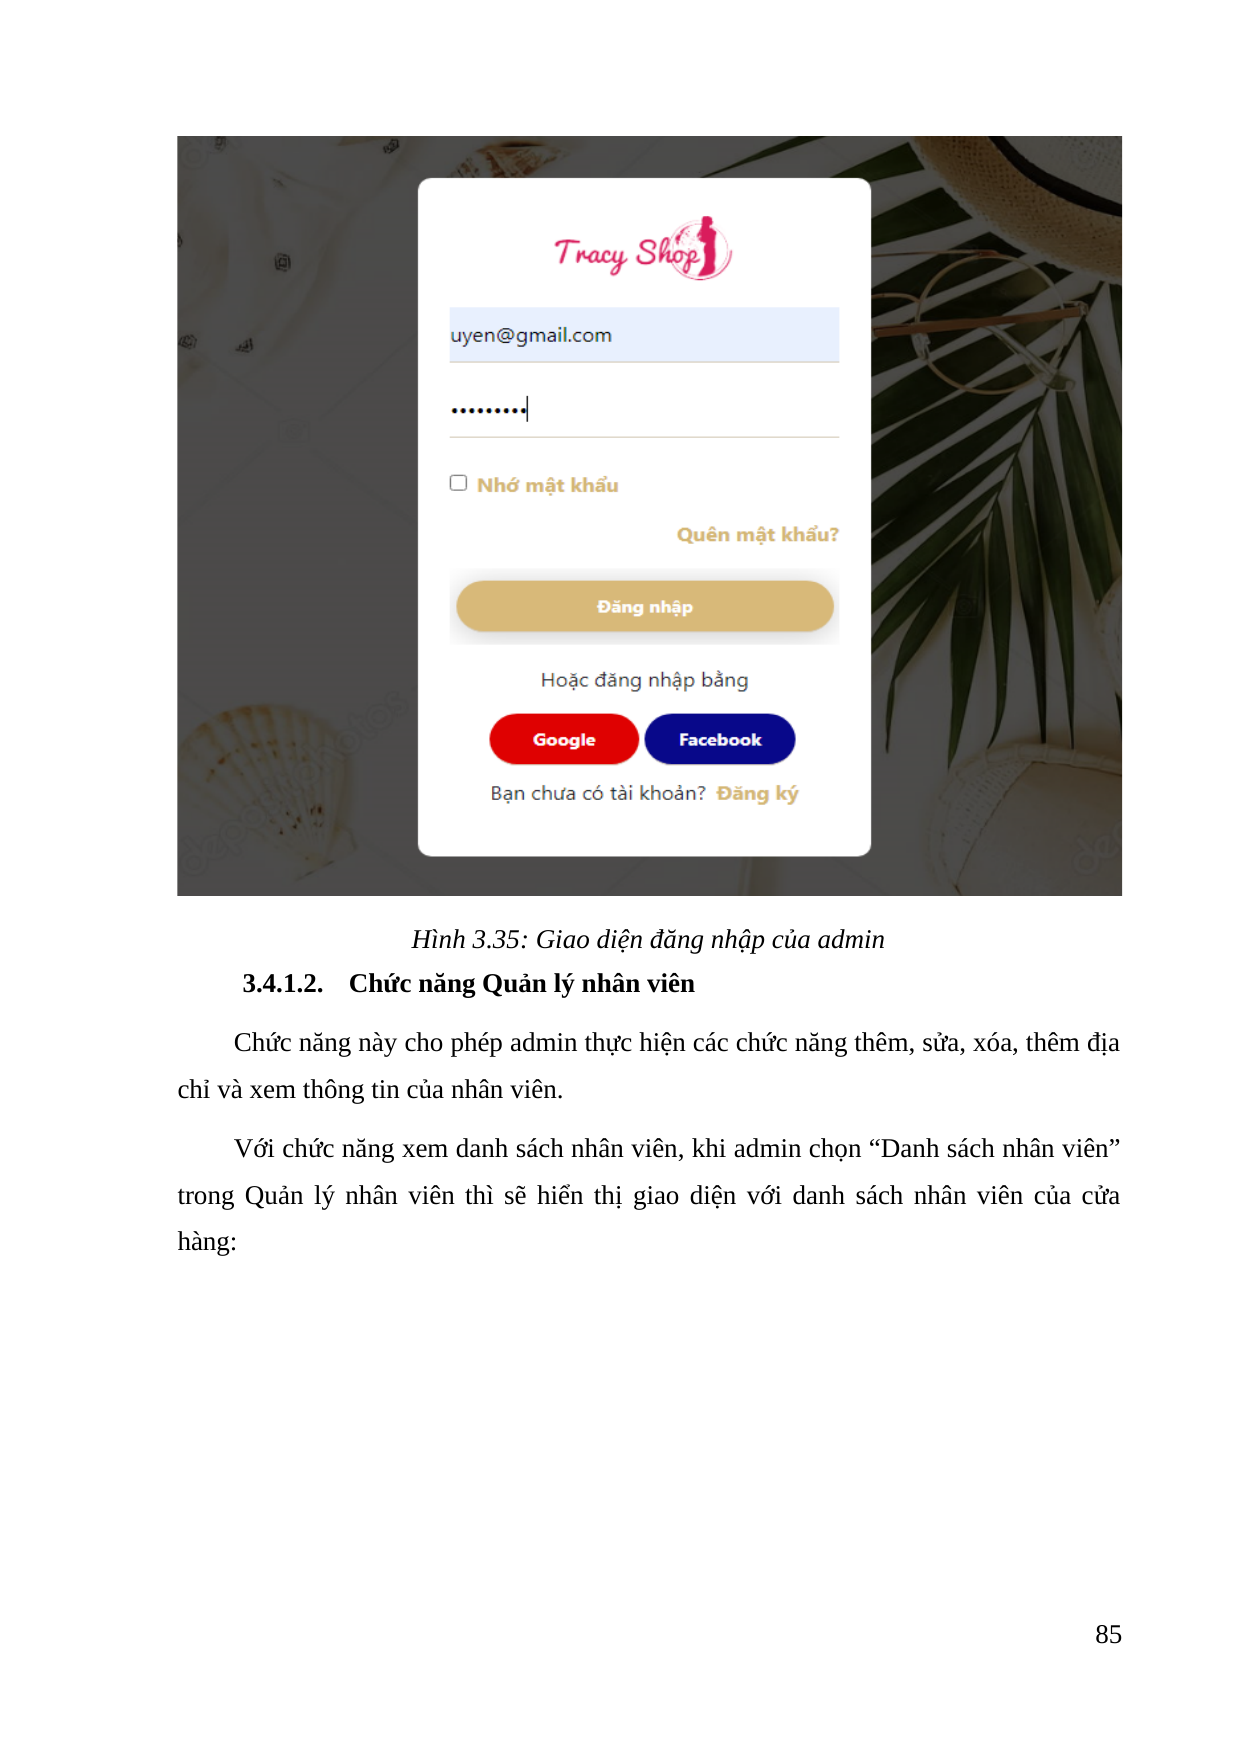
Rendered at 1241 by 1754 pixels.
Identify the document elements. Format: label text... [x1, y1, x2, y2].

subtitle Chức năng Quản lý nhân viên [242, 967, 1122, 998]
picture [177, 136, 1123, 896]
text Chức năng này cho phép admin thực hiện các chức năng thêm, sửa, xóa, thêm địa chỉ và xem thông tin của nhân viên. [177, 1026, 1122, 1104]
text Với chức năng xem danh sách nhân viên, khi admin chọn “Danh sách nhân viên” trong Quản lý nhân viên thì sẽ hiển thị giao diện với danh sách nhân viên của cửa hàng: [177, 1132, 1122, 1257]
